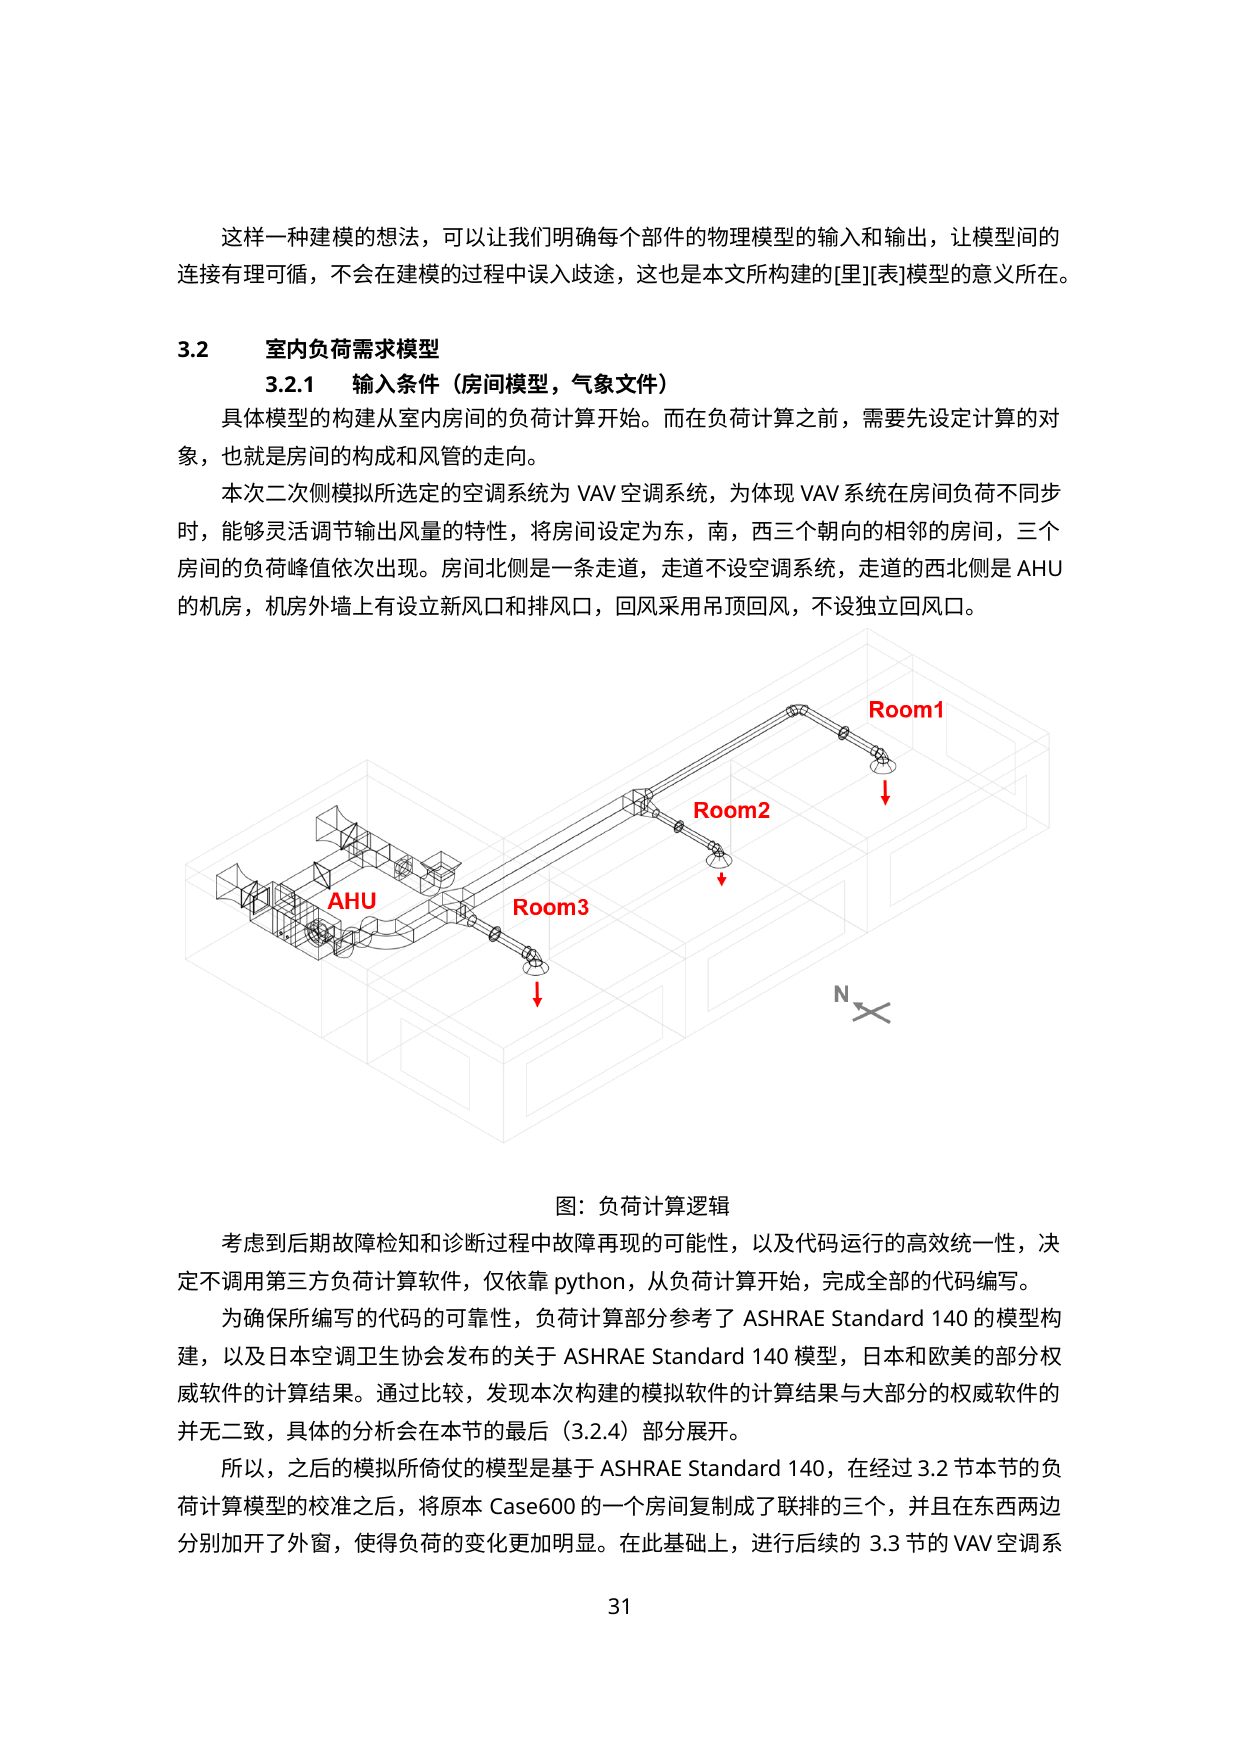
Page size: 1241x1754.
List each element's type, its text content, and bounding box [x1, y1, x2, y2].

text 为确保所编写的代码的可靠性，负荷计算部分参考了ASHRAE Standard 140的模型构建，以及日本空调卫生协会发布的关于ASHRAE Standard 140模型，日本和欧美的部分权威软件的计算结果。通过比较，发现本次构建的模拟软件的计算结果与大部分的权威软件的并无二致，具体的分析会在本节的最后（3.2.4）部分展开。 [177, 1298, 1063, 1448]
text 本次二次侧模拟所选定的空调系统为VAV空调系统，为体现VAV系统在房间负荷不同步时，能够灵活调节输出风量的特性，将房间设定为东，南，西三个朝向的相邻的房间，三个房间的负荷峰值依次出现。房间北侧是一条走道，走道不设空调系统，走道的西北侧是AHU的机房，机房外墙上有设立新风口和排风口，回风采用吊顶回风，不设独立回风口。 [177, 473, 1063, 623]
text 具体模型的构建从室内房间的负荷计算开始。而在负荷计算之前，需要先设定计算的对象，也就是房间的构成和风管的走向。 [177, 398, 1063, 473]
subtitle 室内负荷需求模型 [177, 329, 1063, 367]
subtitle 输入条件（房间模型，气象文件） [221, 367, 1063, 398]
text 图：负荷计算逻辑 [177, 1186, 1063, 1223]
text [177, 1448, 1063, 1561]
text 这样一种建模的想法，可以让我们明确每个部件的物理模型的输入和输出，让模型间的连接有理可循，不会在建模的过程中误入歧途，这也是本文所构建的[里][表]模型的意义所在。 [177, 217, 1063, 292]
text 考虑到后期故障检知和诊断过程中故障再现的可能性，以及代码运行的高效统一性，决定不调用第三方负荷计算软件，仅依靠python，从负荷计算开始，完成全部的代码编写。 [177, 1223, 1063, 1298]
picture [177, 623, 1063, 1151]
